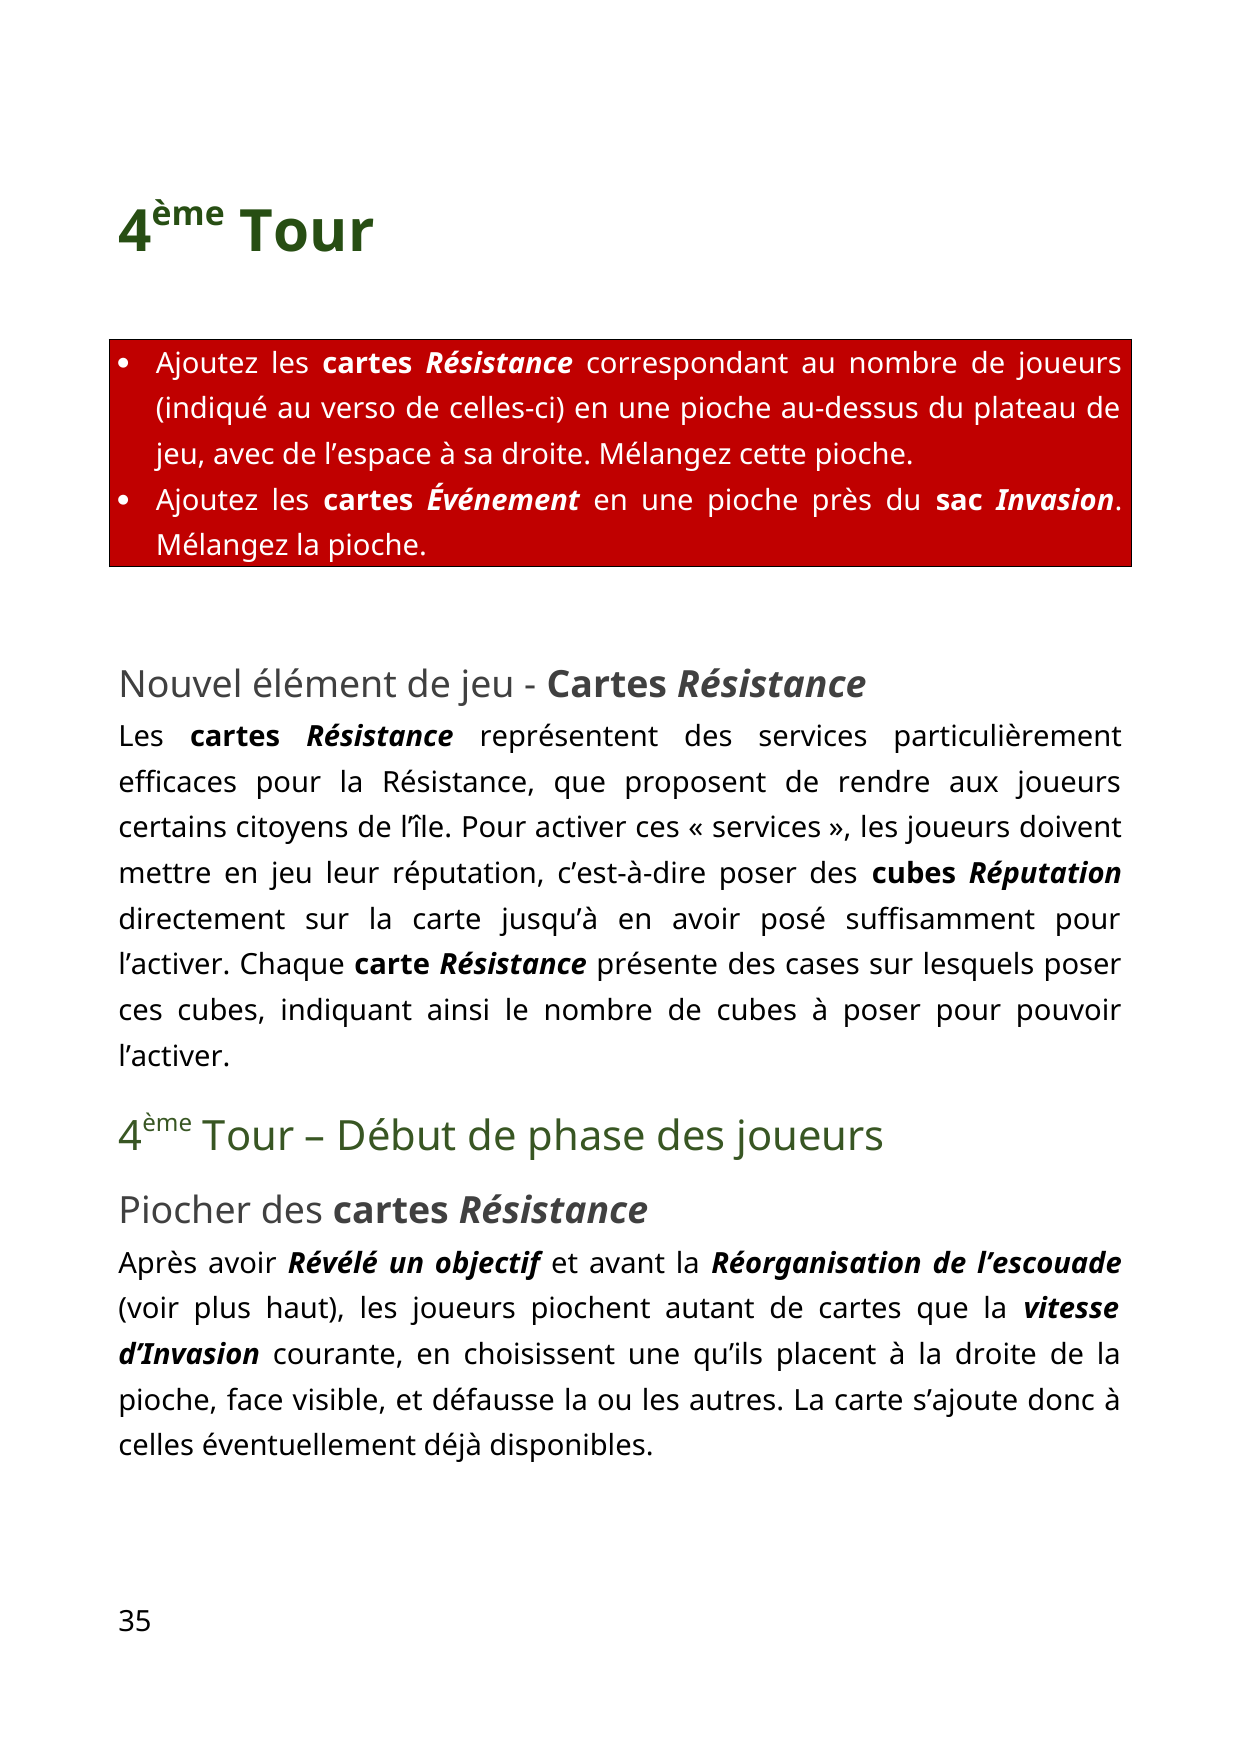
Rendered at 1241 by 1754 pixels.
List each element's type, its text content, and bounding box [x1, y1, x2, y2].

subtitle Nouvel élément de jeu - Cartes Résistance [118, 657, 1122, 708]
subtitle Piocher des cartes Résistance [118, 1183, 1122, 1234]
text Les cartes Résistance représentent des services particulièrement efficaces pour la Résistance, que proposent de rendre aux joueurs certains citoyens de l’île. Pour activer ces « services », les joueurs doivent mettre en jeu leur réputation, c’est-à-dire poser des cubes Réputation directement sur la carte jusqu’à en avoir posé suffisamment pour l’activer. Chaque carte Résistance présente des cases sur lesquels poser ces cubes, indiquant ainsi le nombre de cubes à poser pour pouvoir l’activer. [118, 716, 1122, 1074]
list Ajoutez les cartes Résistance correspondant au nombre de joueurs (indiqué au verso de celles-ci) en une pioche au-dessus du plateau de jeu, avec de l’espace à sa droite. Mélangez cette pioche. [110, 340, 1131, 473]
subtitle 4ème Tour – Début de phase des joueurs [118, 1106, 1122, 1162]
list Ajoutez les cartes Événement en une pioche près du sac Invasion. Mélangez la pioche. [110, 476, 1131, 566]
text Après avoir Révélé un objectif et avant la Réorganisation de l’escouade (voir plus haut), les joueurs piochent autant de cartes que la vitesse d’Invasion courante, en choisissent une qu’ils placent à la droite de la pioche, face visible, et défausse la ou les autres. La carte s’ajoute donc à celles éventuellement déjà disponibles. [118, 1242, 1122, 1464]
subtitle 4ème Tour [118, 189, 1122, 269]
